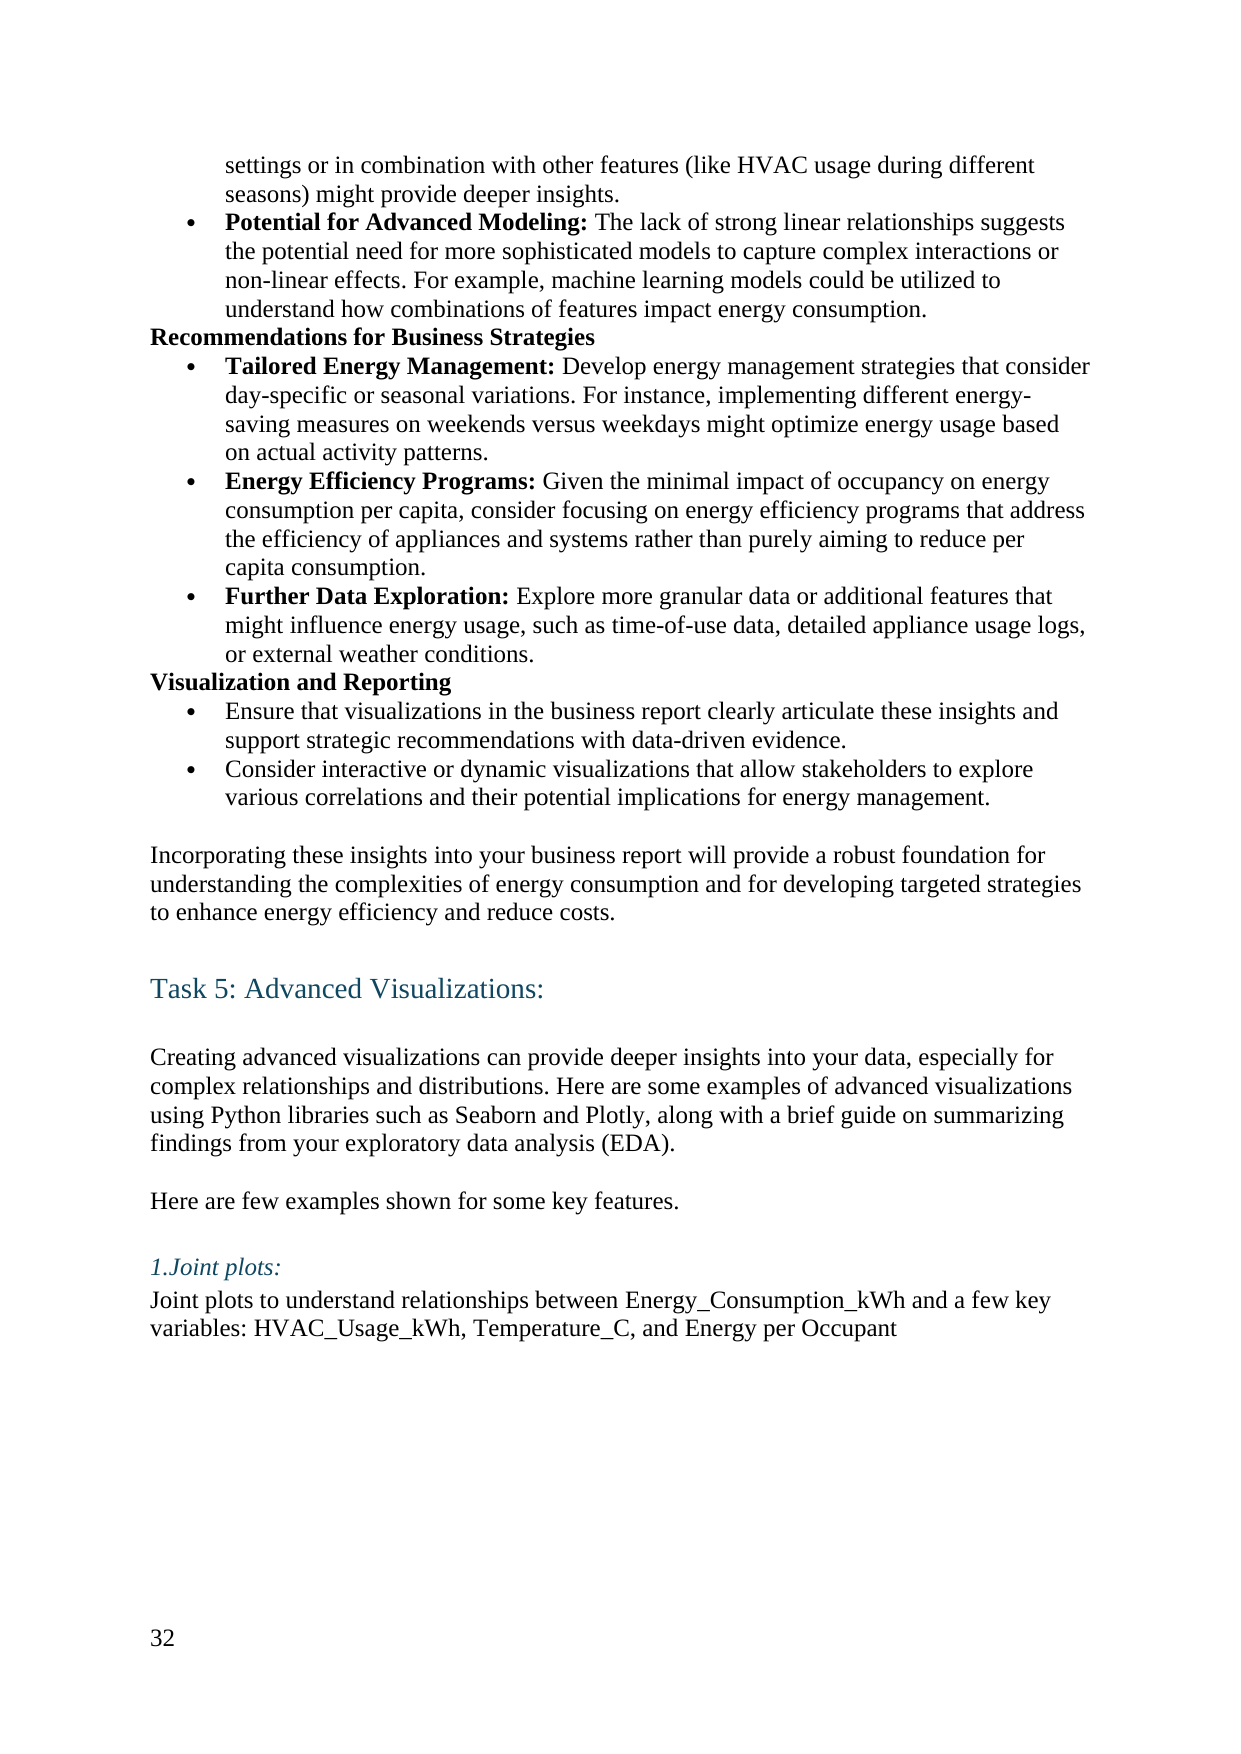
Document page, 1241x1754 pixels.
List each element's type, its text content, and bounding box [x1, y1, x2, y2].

list Further Data Exploration: Explore more granular data or additional features that might influence energy usage, such as time-of-use data, detailed appliance usage logs, or external weather conditions. [187, 581, 1090, 667]
text Joint plots to understand relationships between Energy_Consumption_kWh and a few key variables: HVAC_Usage_kWh, Temperature_C, and Energy per Occupant [150, 1285, 1090, 1342]
list Energy Efficiency Programs: Given the minimal impact of occupancy on energy consumption per capita, consider focusing on energy efficiency programs that address the efficiency of appliances and systems rather than purely aiming to reduce per capita consumption. [187, 466, 1090, 581]
subtitle Task 5: Advanced Visualizations: [150, 972, 1090, 1005]
text Here are few examples shown for some key features. [150, 1186, 1090, 1215]
list Ensure that visualizations in the business report clearly articulate these insights and support strategic recommendations with data-driven evidence. [187, 696, 1090, 754]
text Incorporating these insights into your business report will provide a robust foundation for understanding the complexities of energy consumption and for developing targeted strategies to enhance energy efficiency and reduce costs. [150, 840, 1090, 926]
text Recommendations for Business Strategies [150, 322, 1090, 351]
list Consider interactive or dynamic visualizations that allow stakeholders to explore various correlations and their potential implications for energy management. [187, 754, 1090, 811]
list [187, 150, 1090, 207]
text Visualization and Reporting [150, 667, 1090, 696]
subtitle 1.Joint plots: [150, 1252, 1090, 1281]
list Potential for Advanced Modeling: The lack of strong linear relationships suggests the potential need for more sophisticated models to capture complex interactions or non-linear effects. For example, machine learning models could be utilized to understand how combinations of features impact energy consumption. [187, 207, 1090, 322]
text Creating advanced visualizations can provide deeper insights into your data, especially for complex relationships and distributions. Here are some examples of advanced visualizations using Python libraries such as Seaborn and Plotly, along with a brief guide on summarizing findings from your exploratory data analysis (EDA). [150, 1042, 1090, 1157]
list Tailored Energy Management: Develop energy management strategies that consider day-specific or seasonal variations. For instance, implementing different energy-saving measures on weekends versus weekdays might optimize energy usage based on actual activity patterns. [187, 351, 1090, 466]
